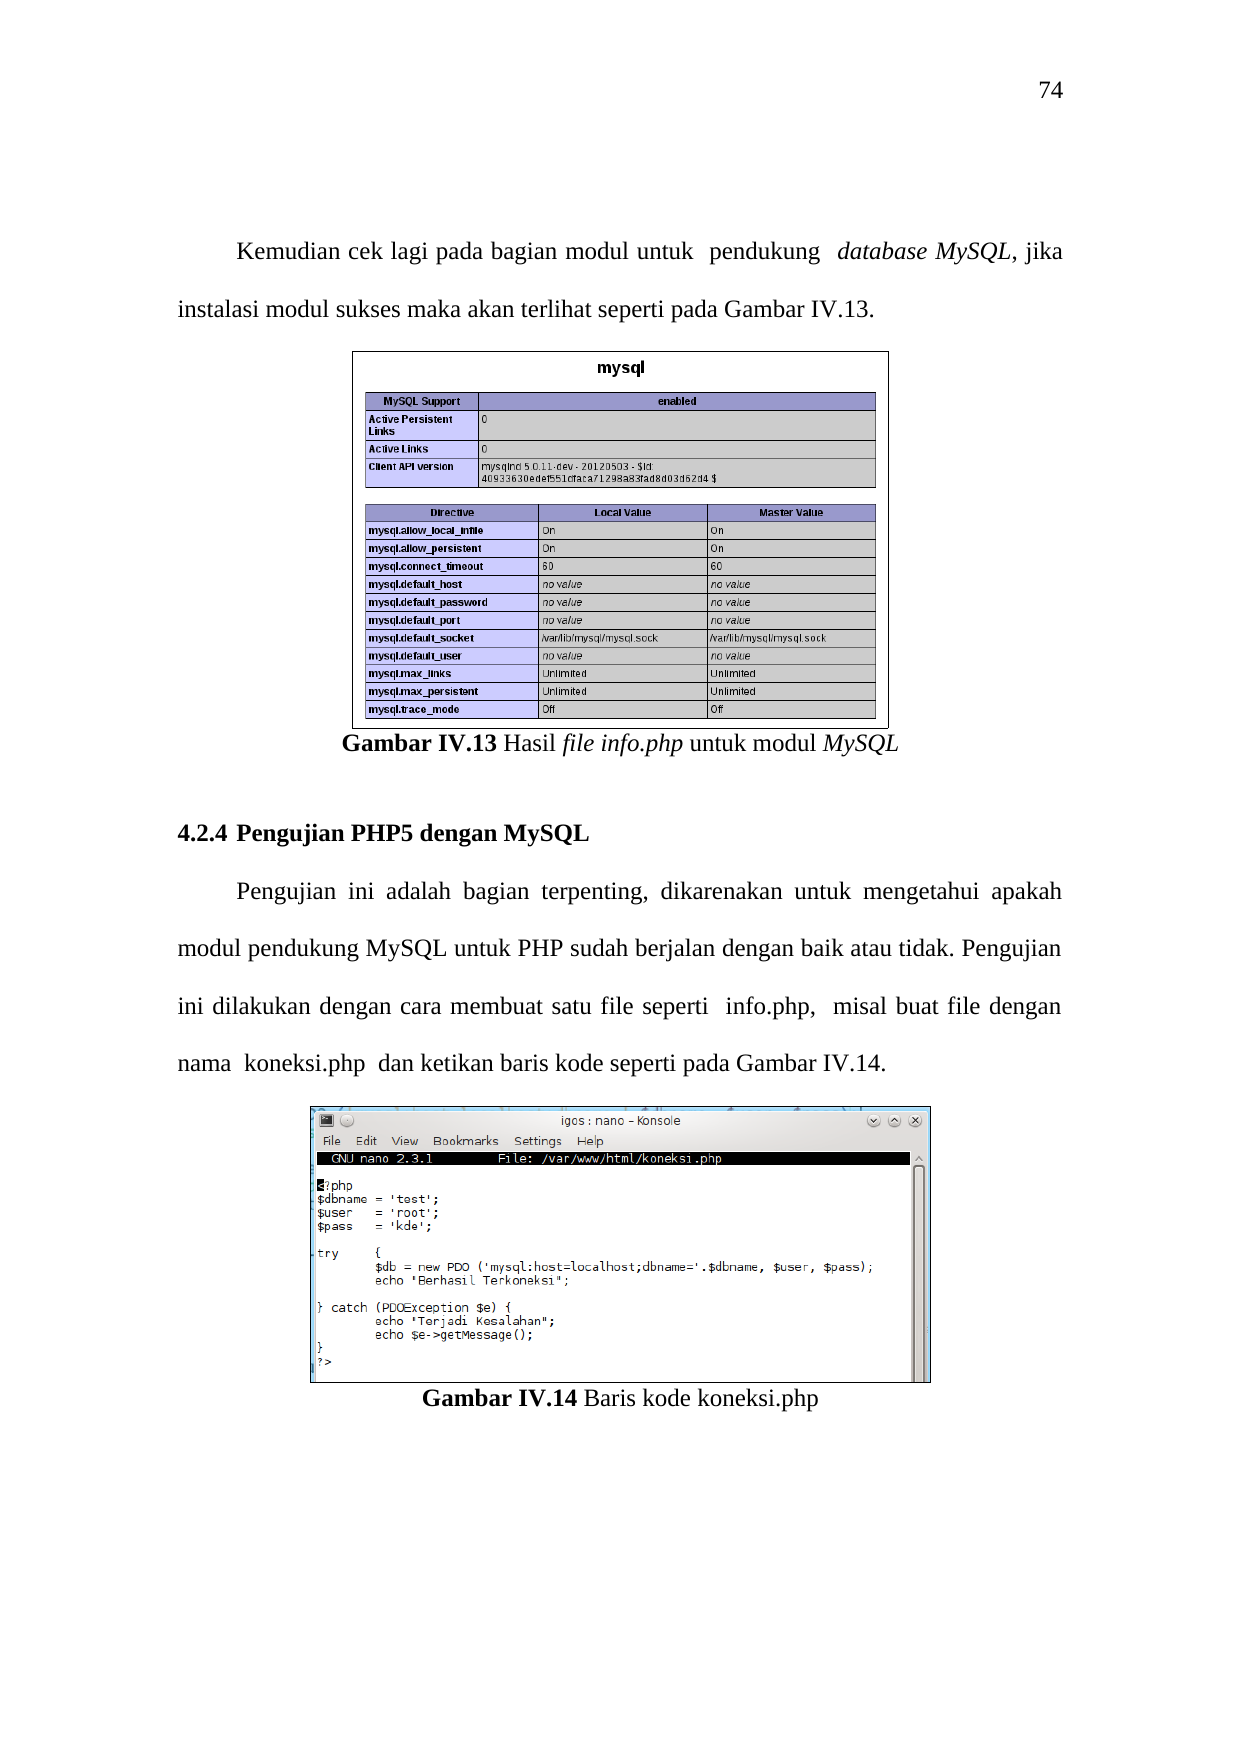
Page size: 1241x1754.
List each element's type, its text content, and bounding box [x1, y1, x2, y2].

text Kemudian cek lagi pada bagian modul untuk pendukung database MySQL, jika instalasi modul sukses maka akan terlihat seperti pada Gambar IV.13. [177, 236, 1063, 322]
text Gambar IV.14 Baris kode koneksi.php [177, 1383, 1063, 1412]
picture [353, 352, 888, 728]
text Pengujian ini adalah bagian terpenting, dikarenakan untuk mengetahui apakah modul pendukung MySQL untuk PHP sudah berjalan dengan baik atau tidak. Pengujian ini dilakukan dengan cara membuat satu file seperti info.php, misal buat file dengan nama koneksi.php dan ketikan baris kode seperti pada Gambar IV.14. [177, 876, 1063, 1077]
picture [311, 1107, 930, 1382]
subtitle Pengujian PHP5 dengan MySQL [177, 818, 1063, 847]
text Gambar IV.13 Hasil file info.php untuk modul MySQL [177, 728, 1063, 757]
